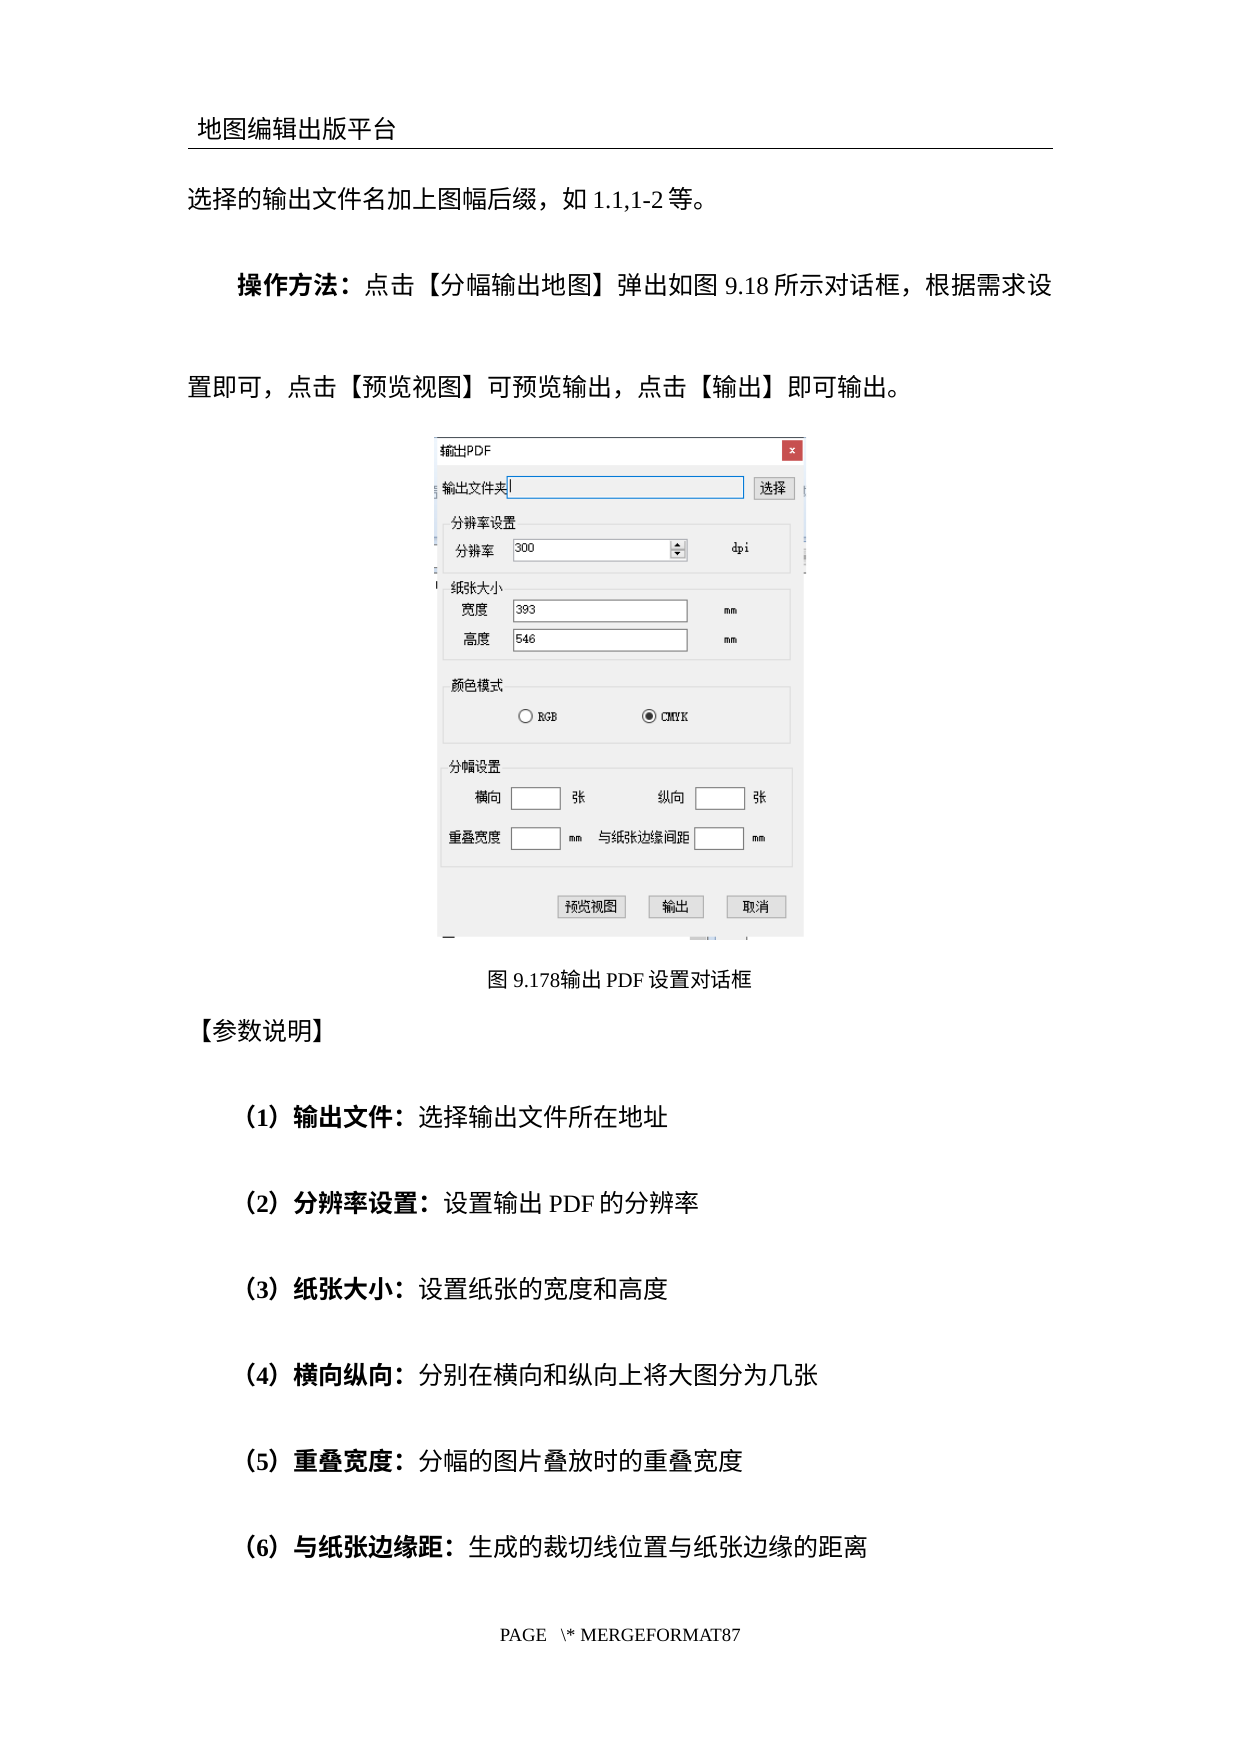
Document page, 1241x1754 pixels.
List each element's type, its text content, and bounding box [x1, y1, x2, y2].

list 操作方法：点击【分幅输出地图】弹出如图9.18所示对话框，根据需求设置即可，点击【预览视图】可预览输出，点击【输出】即可输出。 [187, 250, 1053, 420]
text （2）分辨率设置：设置输出PDF的分辨率 [187, 1168, 1053, 1236]
text （4）横向纵向：分别在横向和纵向上将大图分为几张 [187, 1340, 1053, 1408]
picture [434, 437, 807, 940]
text （1）输出文件：选择输出文件所在地址 [187, 1082, 1053, 1149]
text （6）与纸张边缘距：生成的裁切线位置与纸张边缘的距离 [187, 1512, 1053, 1580]
text （5）重叠宽度：分幅的图片叠放时的重叠宽度 [187, 1426, 1053, 1494]
text 【参数说明】 [187, 996, 1053, 1063]
text （3）纸张大小：设置纸张的宽度和高度 [187, 1254, 1053, 1322]
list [187, 164, 1053, 232]
